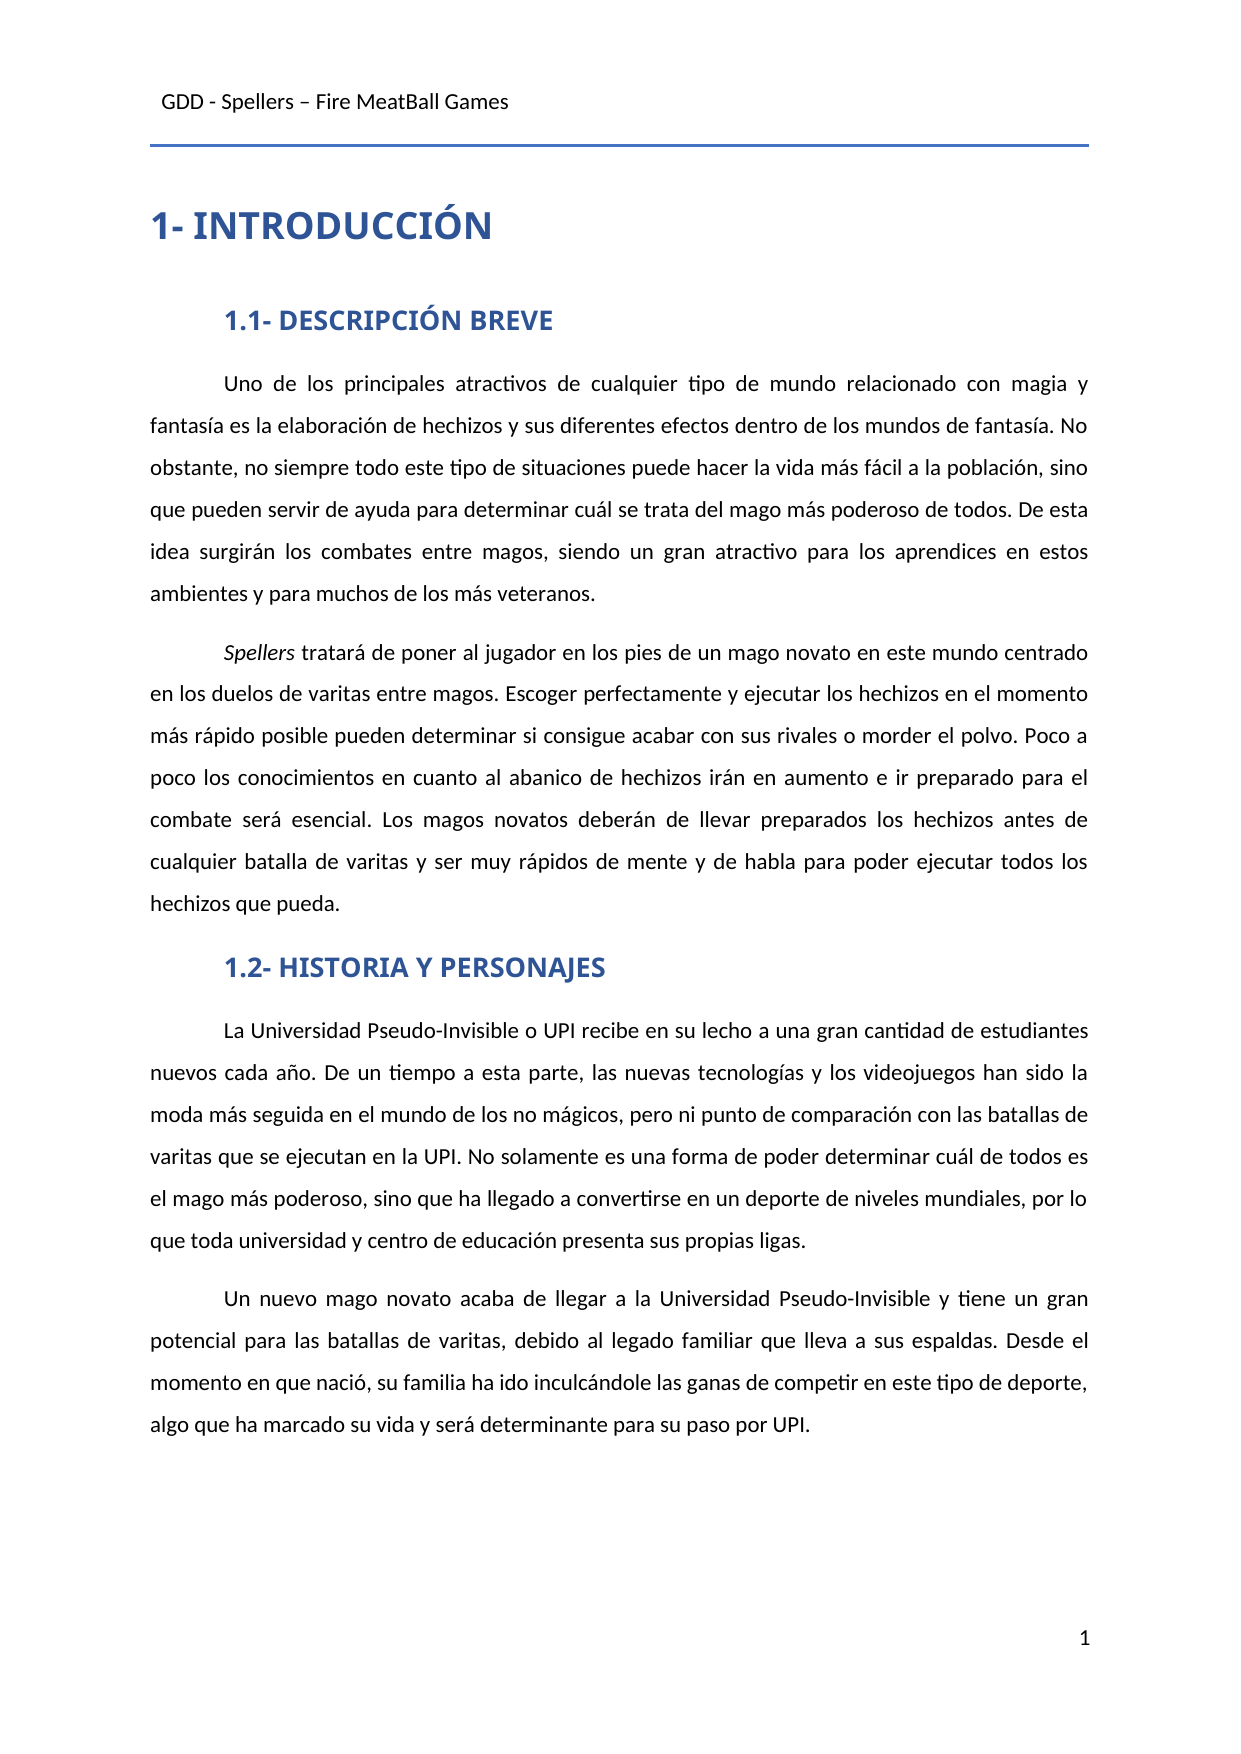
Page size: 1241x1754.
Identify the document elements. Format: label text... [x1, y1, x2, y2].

text Spellers tratará de poner al jugador en los pies de un mago novato en este mundo centrado en los duelos de varitas entre magos. Escoger perfectamente y ejecutar los hechizos en el momento más rápido posible pueden determinar si consigue acabar con sus rivales o morder el polvo. Poco a poco los conocimientos en cuanto al abanico de hechizos irán en aumento e ir preparado para el combate será esencial. Los magos novatos deberán de llevar preparados los hechizos antes de cualquier batalla de varitas y ser muy rápidos de mente y de habla para poder ejecutar todos los hechizos que pueda. [150, 638, 1090, 917]
subtitle 1.1- DESCRIPCIÓN BREVE [150, 301, 1090, 338]
text La Universidad Pseudo-Invisible o UPI recibe en su lecho a una gran cantidad de estudiantes nuevos cada año. De un tiempo a esta parte, las nuevas tecnologías y los videojuegos han sido la moda más seguida en el mundo de los no mágicos, pero ni punto de comparación con las batallas de varitas que se ejecutan en la UPI. No solamente es una forma de poder determinar cuál de todos es el mago más poderoso, sino que ha llegado a convertirse en un deporte de niveles mundiales, por lo que toda universidad y centro de educación presenta sus propias ligas. [150, 1016, 1090, 1254]
text Un nuevo mago novato acaba de llegar a la Universidad Pseudo-Invisible y tiene un gran potencial para las batallas de varitas, debido al legado familiar que lleva a sus espaldas. Desde el momento en que nació, su familia ha ido inculcándole las ganas de competir en este tipo de deporte, algo que ha marcado su vida y será determinante para su paso por UPI. [150, 1284, 1090, 1438]
text Uno de los principales atractivos de cualquier tipo de mundo relacionado con magia y fantasía es la elaboración de hechizos y sus diferentes efectos dentro de los mundos de fantasía. No obstante, no siempre todo este tipo de situaciones puede hacer la vida más fácil a la población, sino que pueden servir de ayuda para determinar cuál se trata del mago más poderoso de todos. De esta idea surgirán los combates entre magos, siendo un gran atractivo para los aprendices en estos ambientes y para muchos de los más veteranos. [150, 369, 1090, 607]
subtitle 1.2- HISTORIA Y PERSONAJES [150, 948, 1090, 985]
subtitle 1- INTRODUCCIÓN [150, 200, 1090, 251]
